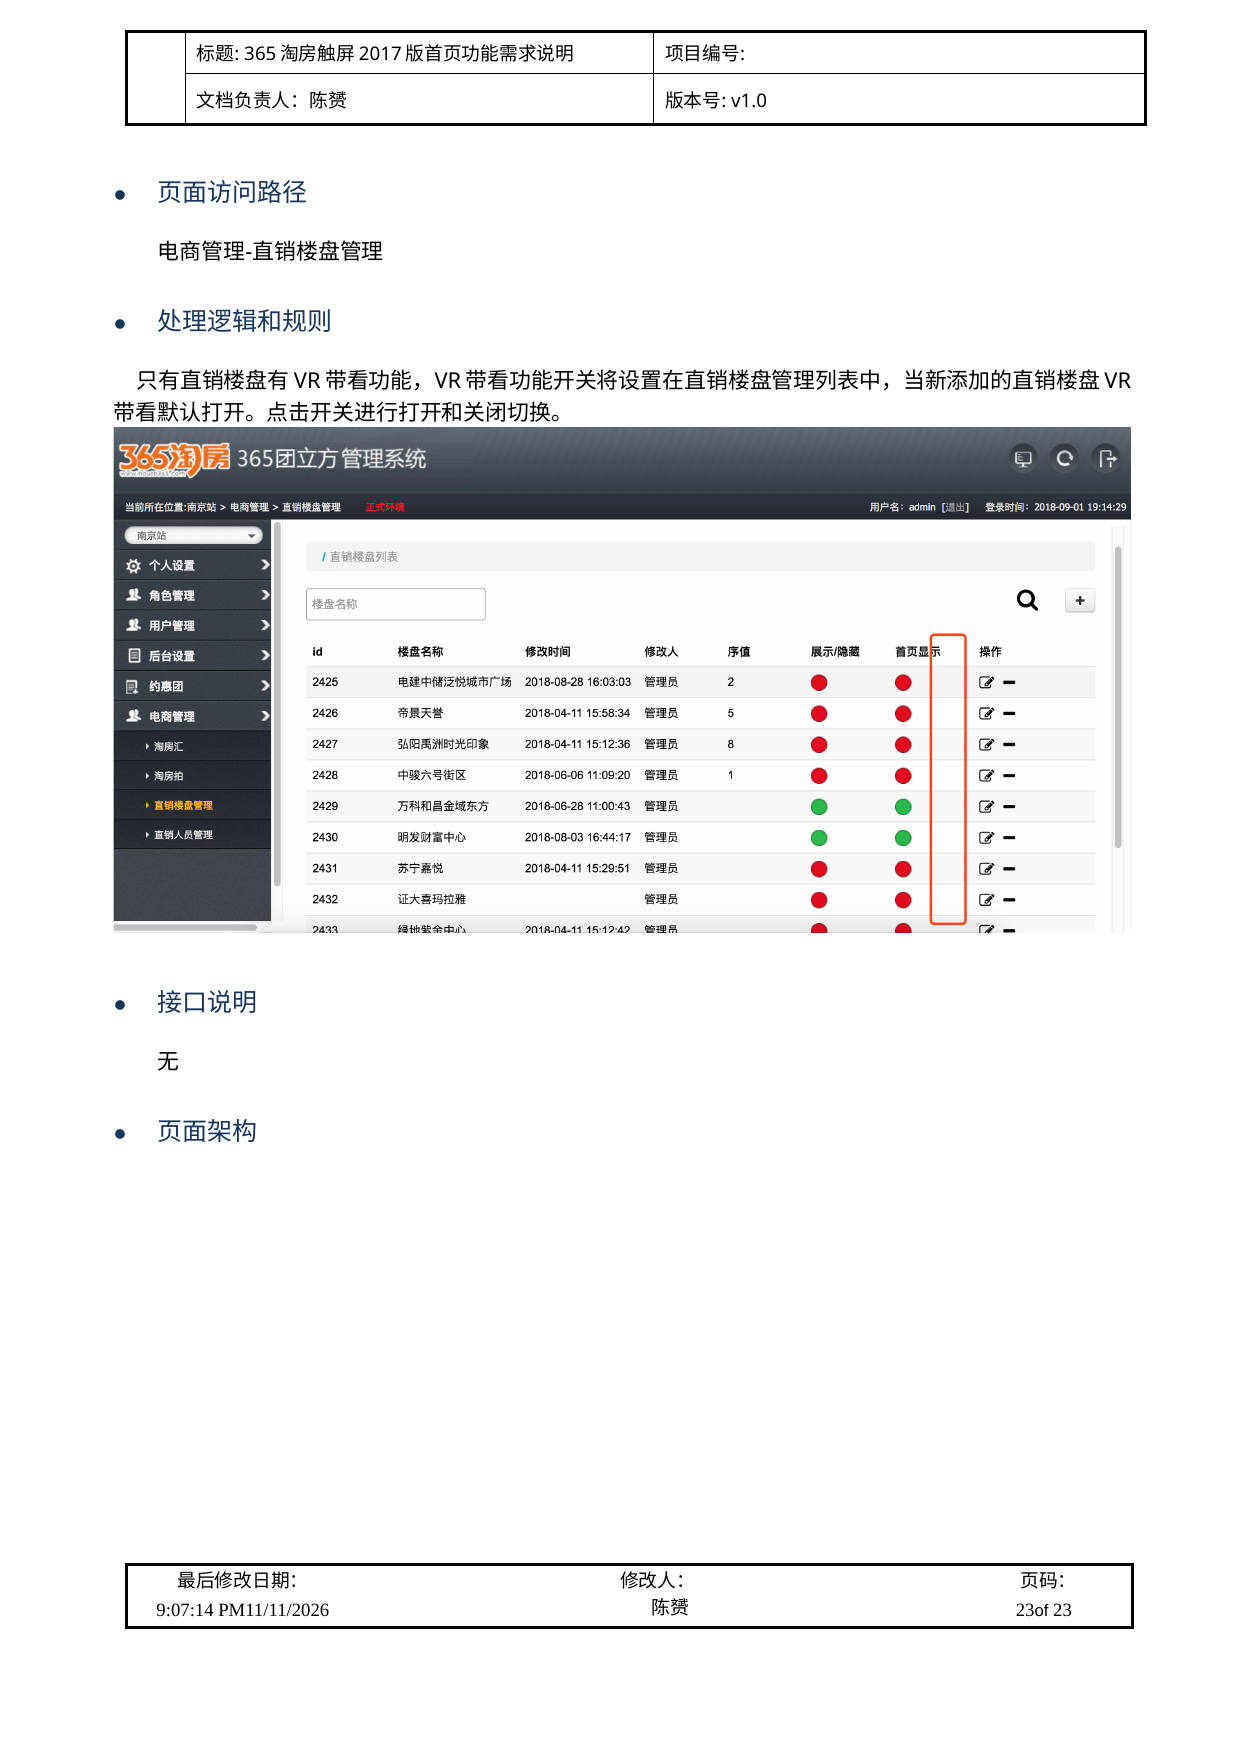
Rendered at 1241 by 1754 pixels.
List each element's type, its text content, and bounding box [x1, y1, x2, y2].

text 只有直销楼盘有VR带看功能，VR带看功能开关将设置在直销楼盘管理列表中，当新添加的直销楼盘VR带看默认打开。点击开关进行打开和关闭切换。 [113, 362, 1131, 427]
text 页面访问路径 [113, 158, 1131, 223]
text 电商管理-直销楼盘管理 [158, 234, 1131, 266]
text 处理逻辑和规则 [113, 287, 1131, 352]
text 无 [113, 1044, 1131, 1076]
text 页面架构 [113, 1097, 1131, 1162]
picture [113, 427, 1131, 933]
text 接口说明 [113, 968, 1131, 1033]
